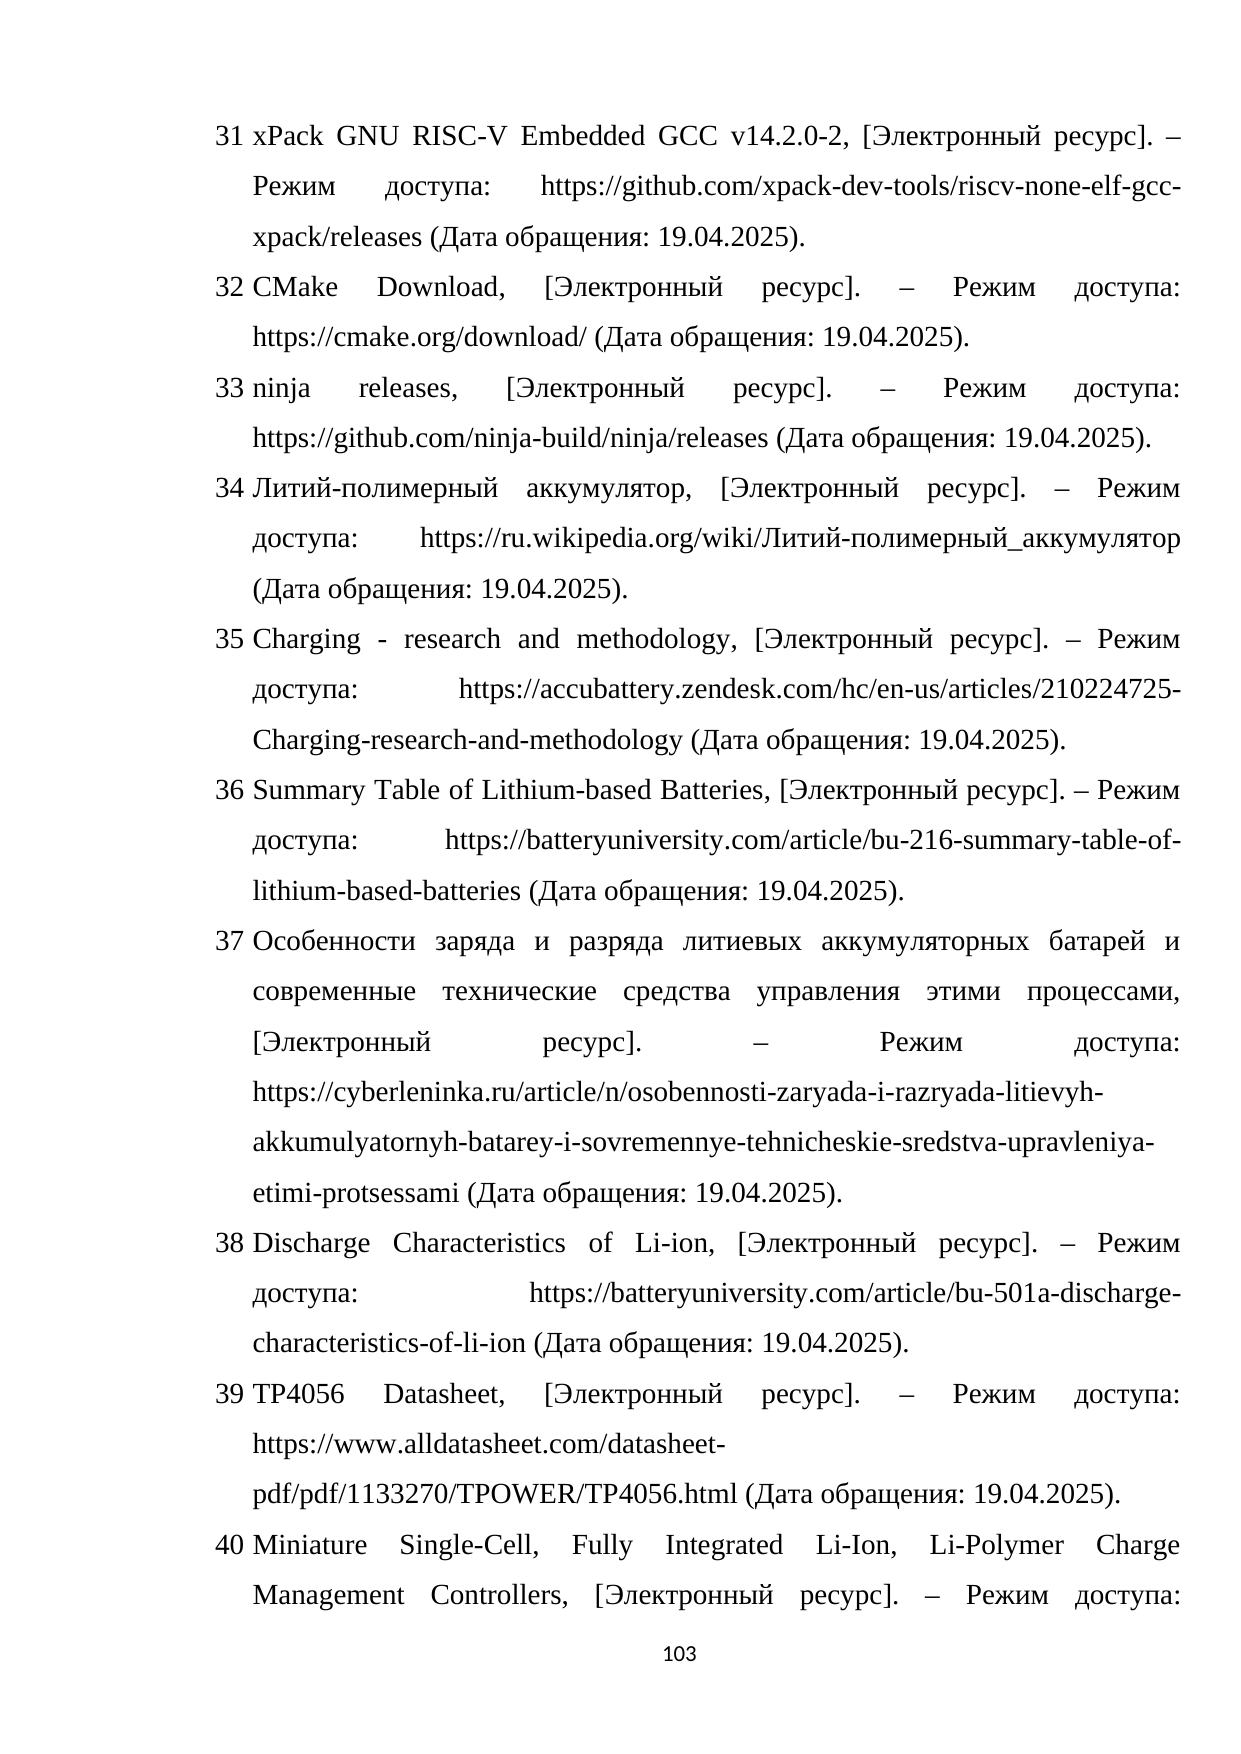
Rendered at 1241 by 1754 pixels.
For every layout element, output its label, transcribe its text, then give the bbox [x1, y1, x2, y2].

list Summary Table of Lithium-based Batteries, [Электронный ресурс]. – Режим доступа: https://batteryuniversity.com/article/bu-216-summary-table-of-lithium-based-batteries (Дата обращения: 19.04.2025). [215, 772, 1181, 906]
list Charging - research and methodology, [Электронный ресурс]. – Режим доступа: https://accubattery.zendesk.com/hc/en-us/articles/210224725-Charging-research-and-methodology (Дата обращения: 19.04.2025). [215, 621, 1181, 755]
list Особенности заряда и разряда литиевых аккумуляторных батарей и современные технические средства управления этими процессами, [Электронный ресурс]. – Режим доступа: https://cyberleninka.ru/article/n/osobennosti-zaryada-i-razryada-litievyh-akkumulyatornyh-batarey-i-sovremennye-tehnicheskie-sredstva-upravleniya-etimi-protsessami (Дата обращения: 19.04.2025). [215, 923, 1181, 1208]
list CMake Download, [Электронный ресурс]. – Режим доступа: https://cmake.org/download/ (Дата обращения: 19.04.2025). [215, 269, 1181, 353]
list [215, 1527, 1181, 1611]
list Discharge Characteristics of Li-ion, [Электронный ресурс]. – Режим доступа: https://batteryuniversity.com/article/bu-501a-discharge-characteristics-of-li-ion (Дата обращения: 19.04.2025). [215, 1225, 1181, 1359]
list xPack GNU RISC-V Embedded GCC v14.2.0-2, [Электронный ресурс]. – Режим доступа: https://github.com/xpack-dev-tools/riscv-none-elf-gcc-xpack/releases (Дата обращения: 19.04.2025). [215, 118, 1181, 252]
list Литий-полимерный аккумулятор, [Электронный ресурс]. – Режим доступа: https://ru.wikipedia.org/wiki/Литий-полимерный_аккумулятор (Дата обращения: 19.04.2025). [215, 470, 1181, 604]
list ninja releases, [Электронный ресурс]. – Режим доступа: https://github.com/ninja-build/ninja/releases (Дата обращения: 19.04.2025). [215, 370, 1181, 453]
list TP4056 Datasheet, [Электронный ресурс]. – Режим доступа: https://www.alldatasheet.com/datasheet-pdf/pdf/1133270/TPOWER/TP4056.html (Дата обращения: 19.04.2025). [215, 1376, 1181, 1510]
